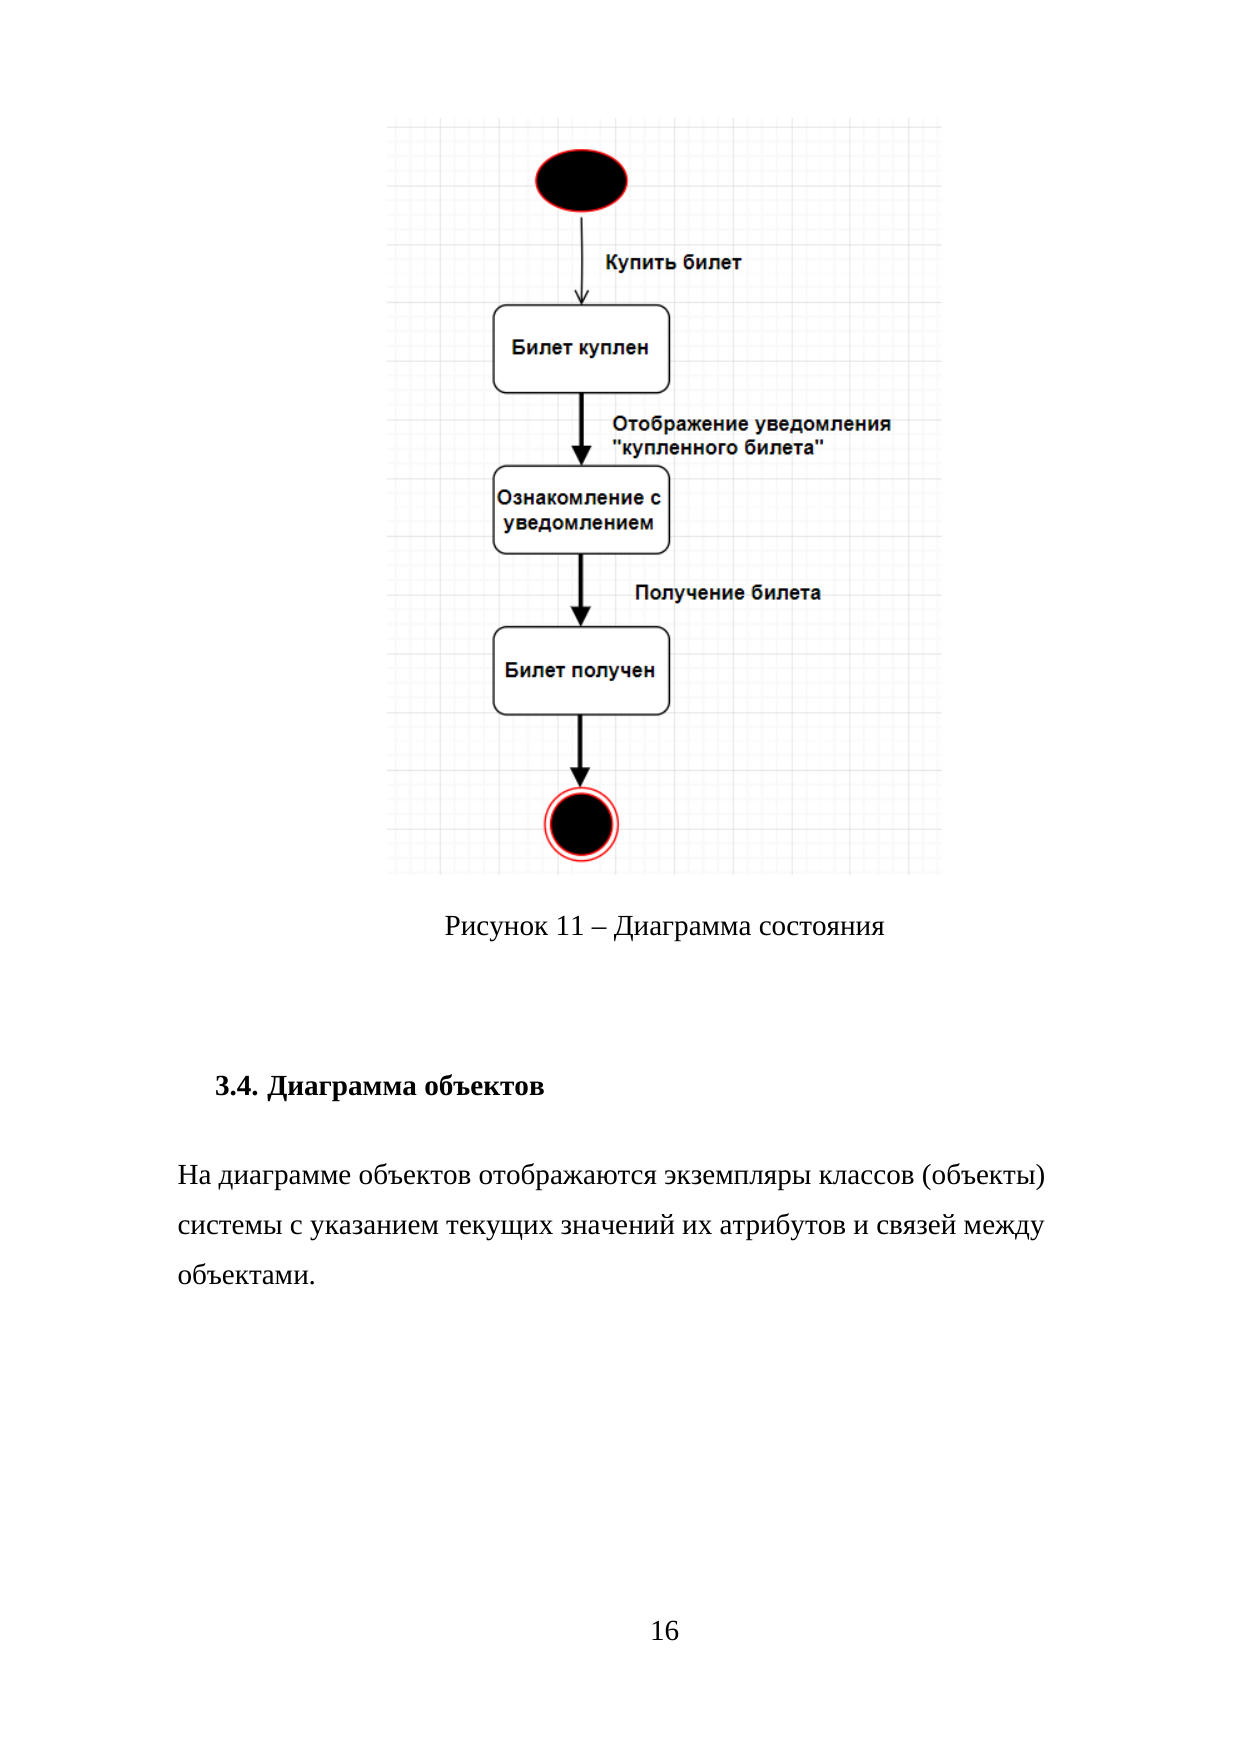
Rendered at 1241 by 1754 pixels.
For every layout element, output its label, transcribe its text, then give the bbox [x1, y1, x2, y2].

picture [386, 118, 942, 875]
text Рисунок 11 – Диаграмма состояния [177, 908, 1152, 941]
subtitle Диаграмма объектов [215, 1068, 1152, 1101]
text На диаграмме объектов отображаются экземпляры классов (объекты) системы с указанием текущих значений их атрибутов и связей между объектами. [177, 1157, 1152, 1291]
